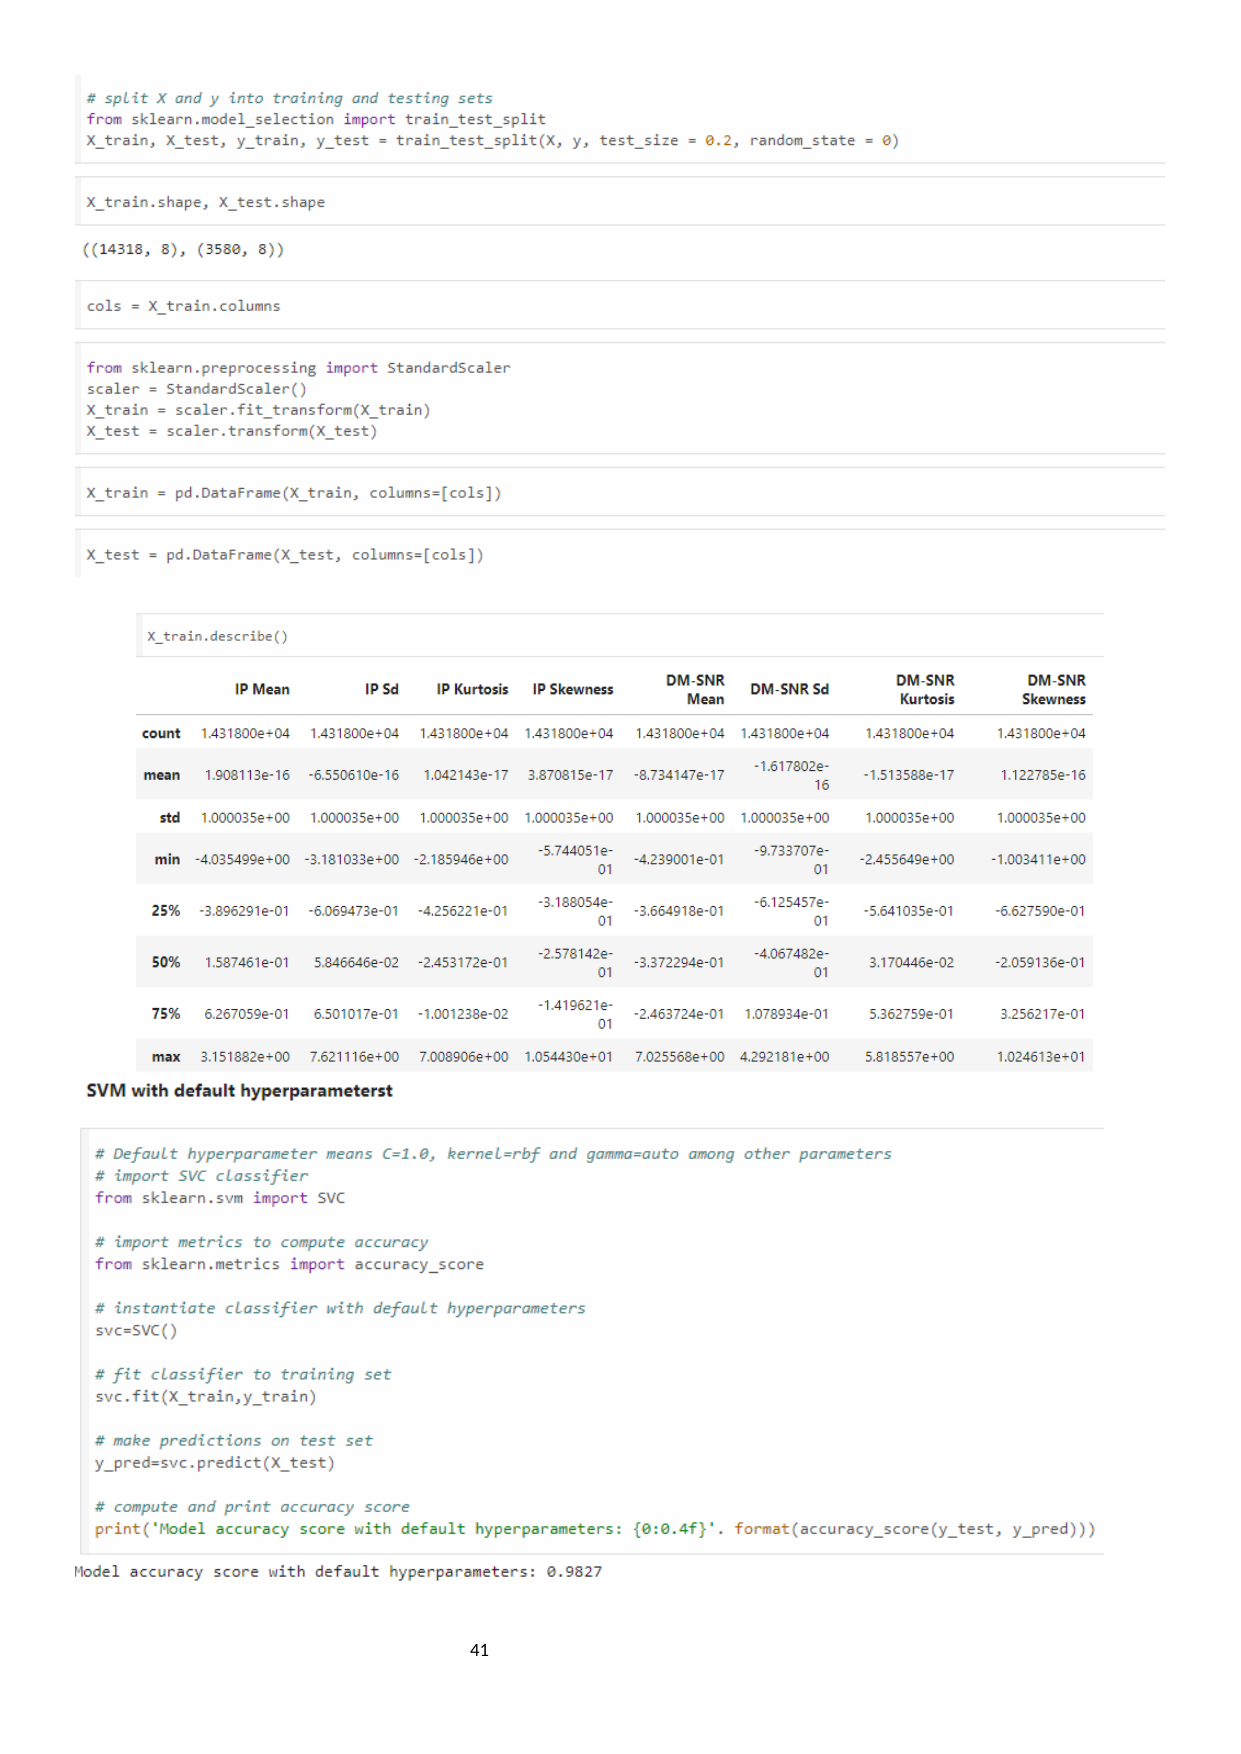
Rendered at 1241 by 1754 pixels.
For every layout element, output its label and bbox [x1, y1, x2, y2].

picture [75, 75, 1166, 577]
picture [75, 610, 1105, 1583]
